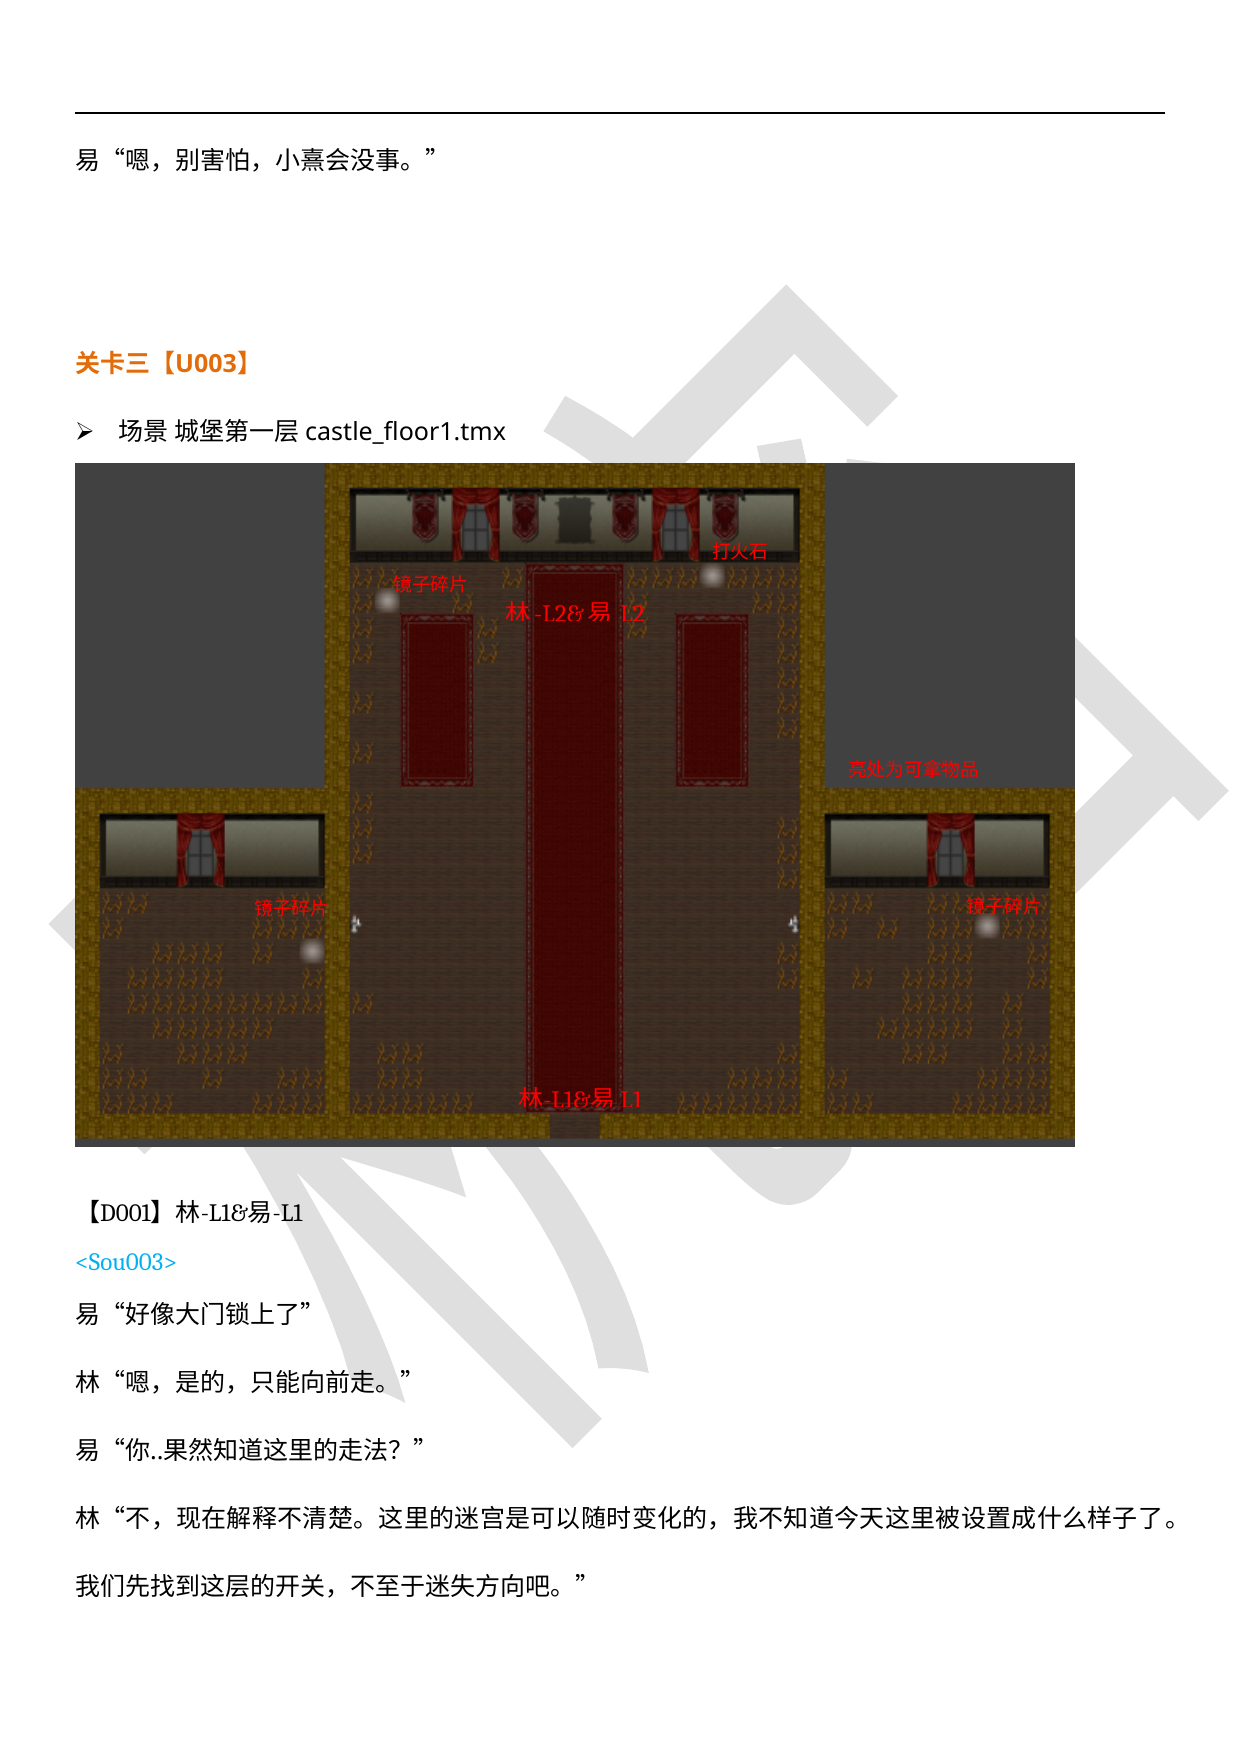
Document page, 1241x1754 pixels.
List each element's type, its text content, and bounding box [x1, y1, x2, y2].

list 场景 城堡第一层 castle_floor1.tmx [75, 396, 1165, 464]
text 林“不，现在解释不清楚。这里的迷宫是可以随时变化的，我不知道今天这里被设置成什么样子了。我们先找到这层的开关，不至于迷失方向吧。” [75, 1483, 1165, 1618]
picture [75, 463, 1075, 1147]
text 【D001】林-L1&易-L1 [75, 1177, 1165, 1245]
text 关卡三【U003】 [75, 328, 1165, 396]
text <Sou003> [75, 1245, 1165, 1279]
text 易“嗯，别害怕，小熹会没事。” [75, 124, 1165, 192]
text 林“嗯，是的，只能向前走。” [75, 1347, 1165, 1415]
text 易“你..果然知道这里的走法？” [75, 1415, 1165, 1483]
text 易“好像大门锁上了” [75, 1279, 1165, 1347]
